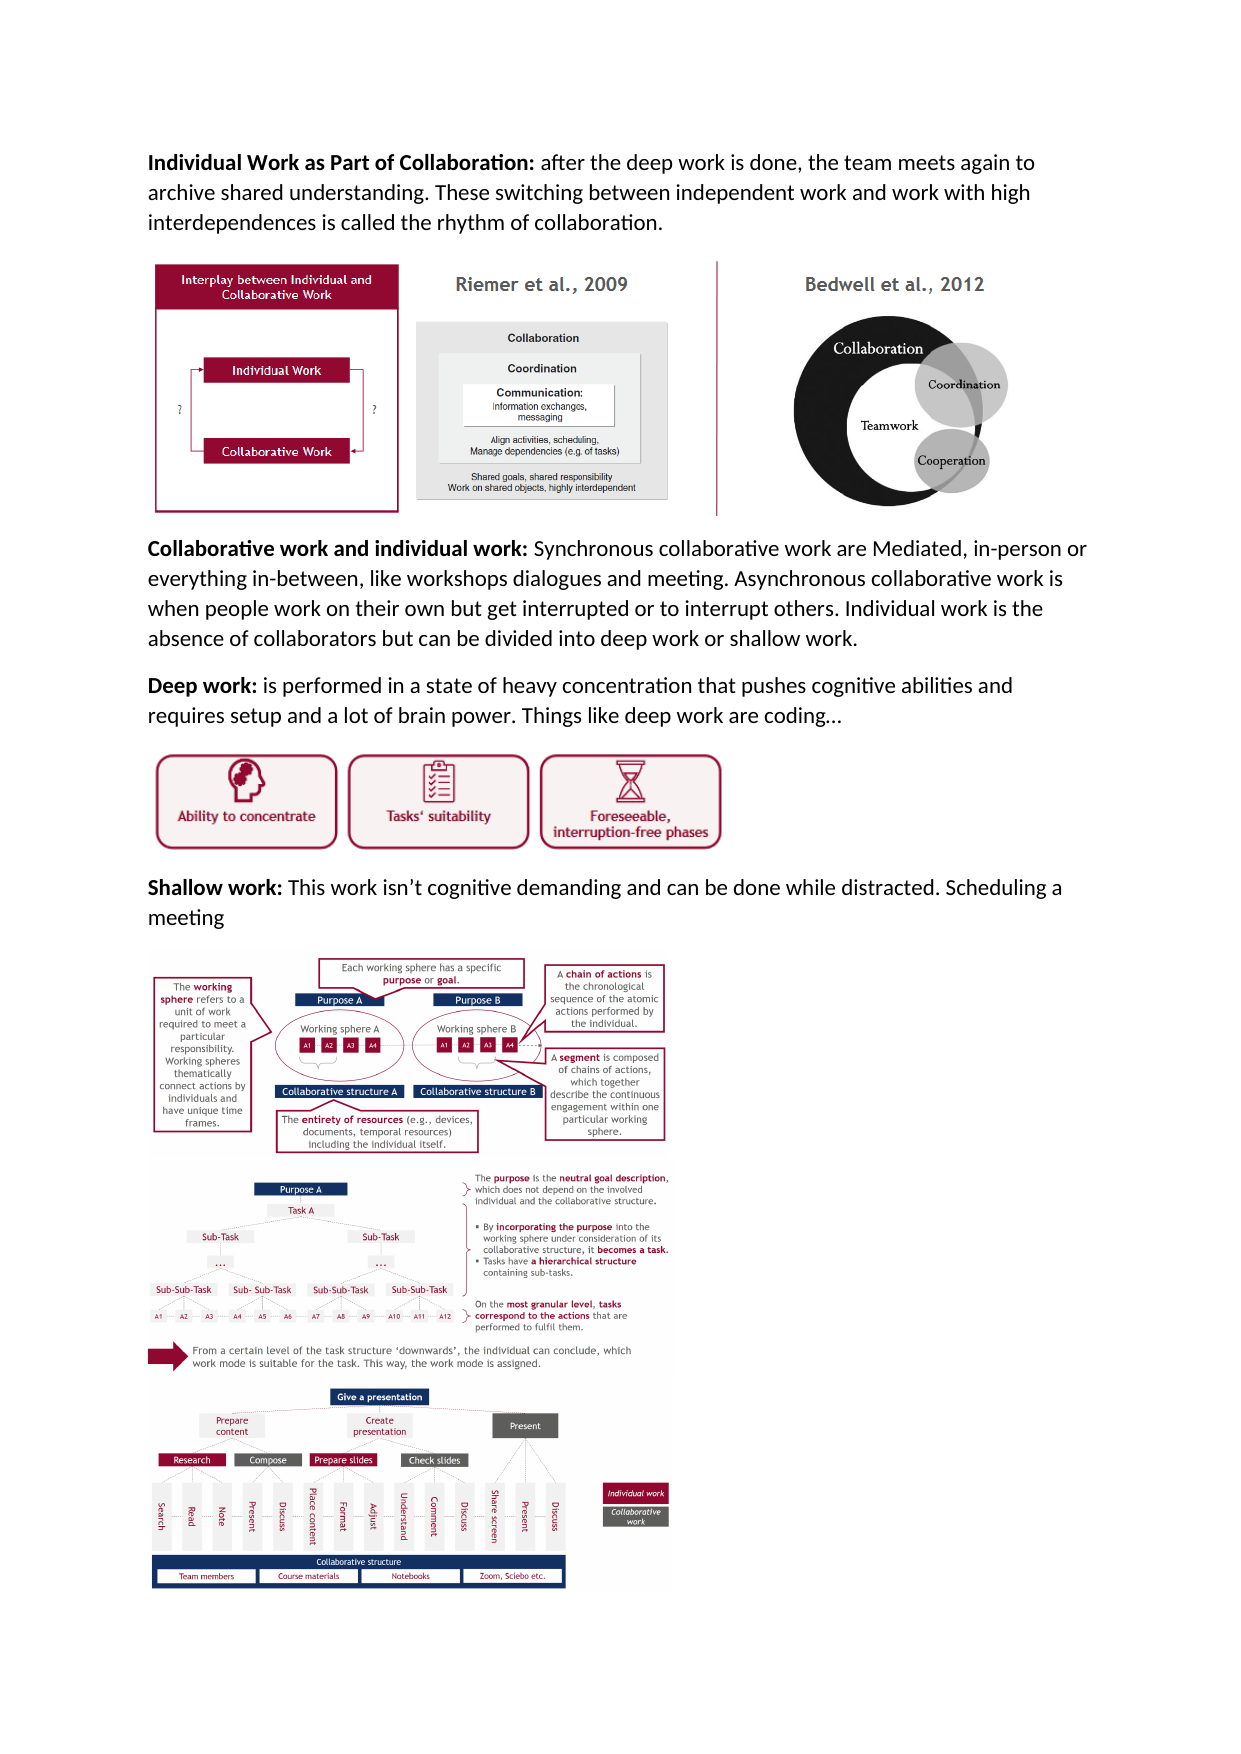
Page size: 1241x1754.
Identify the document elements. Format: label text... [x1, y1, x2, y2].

text Individual Work as Part of Collaboration: after the deep work is done, the team meets again to archive shared understanding. These switching between independent work and work with high interdependences is called the rhythm of collaboration. [148, 148, 1093, 236]
picture [147, 950, 670, 1158]
text Collaborative work and individual work: Synchronous collaborative work are Mediated, in-person or everything in-between, like workshops dialogues and meeting. Asynchronous collaborative work is when people work on their own but get interrupted or to interrupt others. Individual work is the absence of collaborators but can be divided into deep work or shallow work. [148, 534, 1093, 653]
picture [147, 748, 731, 854]
picture [147, 1160, 674, 1375]
text Deep work: is performed in a state of heavy concentration that pushes cognitive abilities and requires setup and a lot of brain power. Things like deep work are coding… [148, 671, 1093, 730]
picture [147, 255, 1018, 516]
picture [147, 1377, 673, 1592]
text Shallow work: This work isn’t cognitive demanding and can be done while distracted. Scheduling a meeting [148, 873, 1093, 931]
